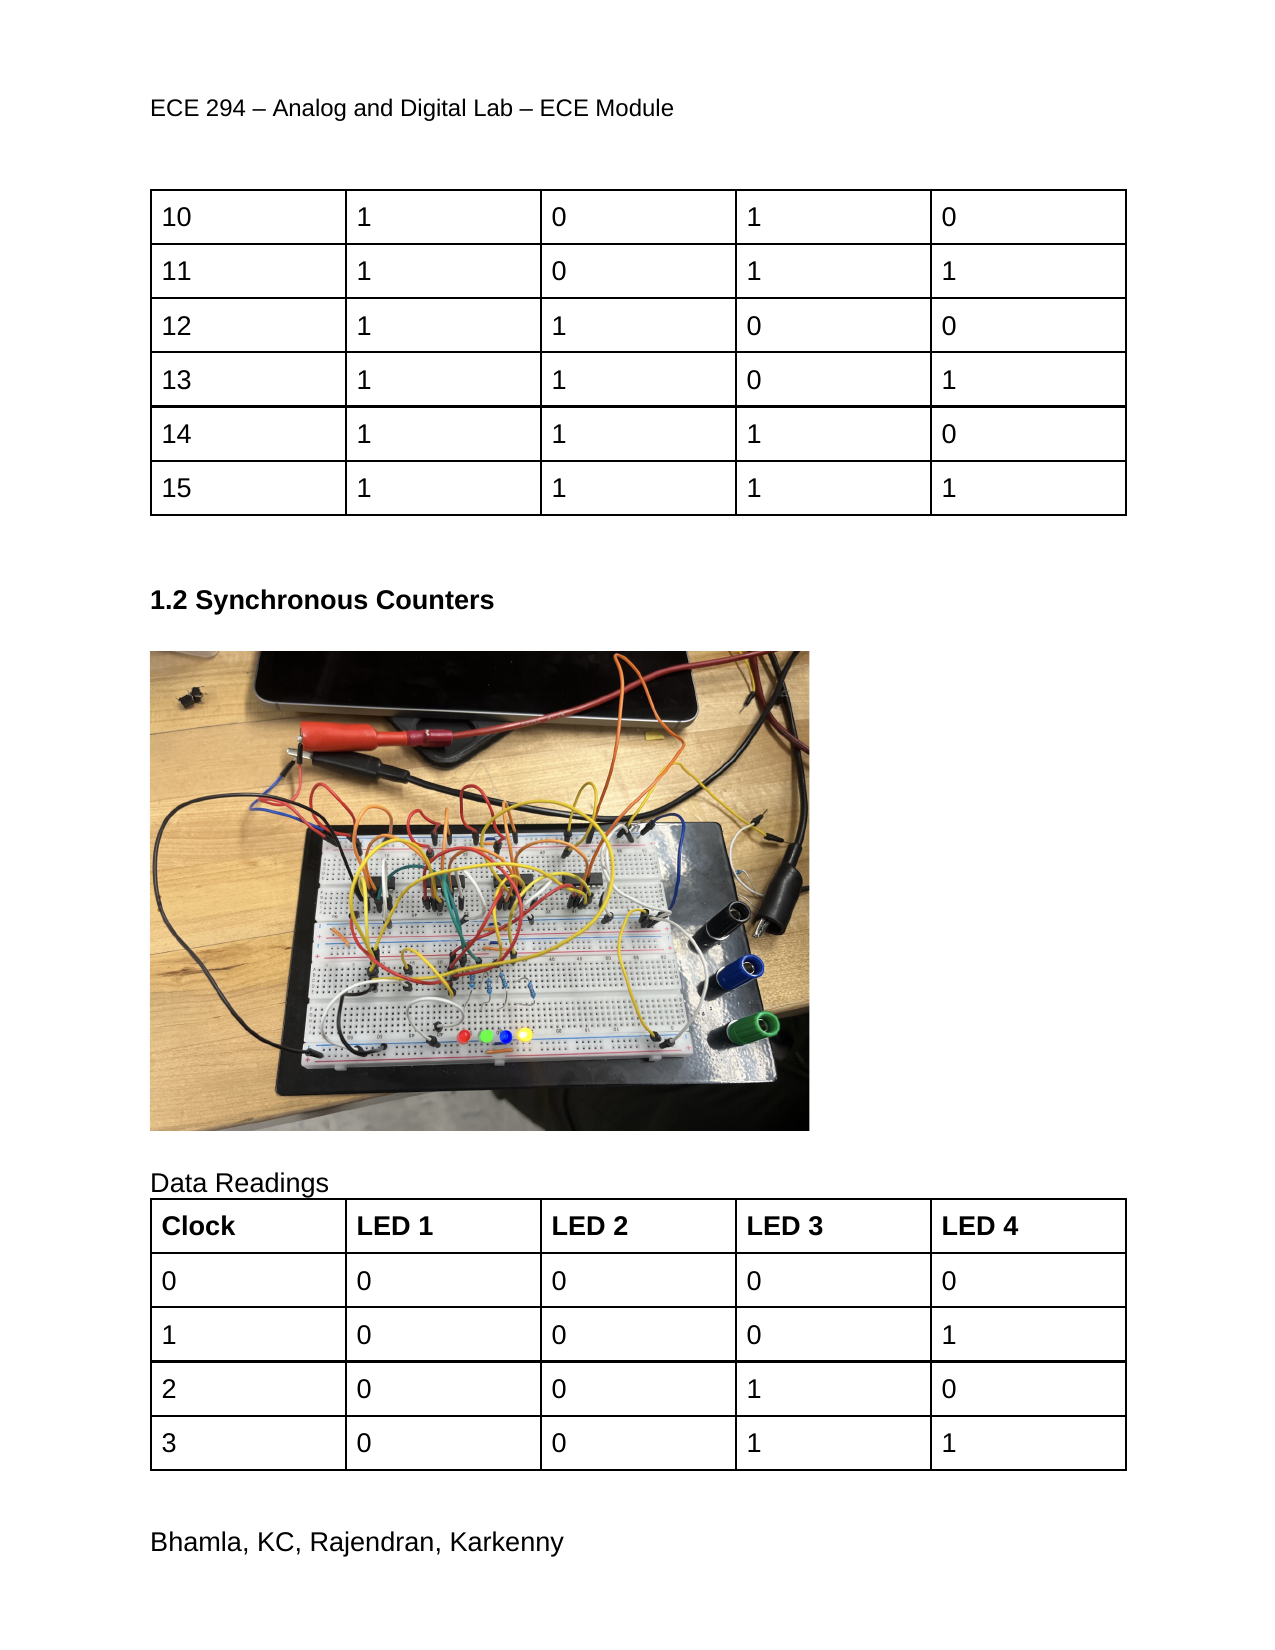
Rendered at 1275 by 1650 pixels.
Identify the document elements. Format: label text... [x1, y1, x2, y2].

table_cell 0 [737, 353, 930, 405]
table_cell 13 [152, 353, 345, 405]
table_cell 0 [932, 408, 1125, 459]
table_cell 0 [932, 1254, 1125, 1306]
table_cell 1 [347, 191, 540, 243]
table_cell 1 [737, 462, 930, 514]
table_cell 1 [542, 408, 735, 459]
table_cell 1 [932, 353, 1125, 405]
table_cell 1 [542, 353, 735, 405]
table_cell 15 [152, 462, 345, 514]
table_cell 0 [347, 1254, 540, 1306]
table_cell 12 [152, 299, 345, 351]
table_cell 1 [347, 353, 540, 405]
picture [150, 651, 810, 1131]
table_cell 0 [737, 299, 930, 351]
table_cell 1 [347, 299, 540, 351]
table_cell 14 [152, 408, 345, 459]
table_header LED 1 [347, 1200, 540, 1252]
table_cell 0 [932, 1363, 1125, 1414]
table_cell 1 [152, 1308, 345, 1360]
table_cell 1 [347, 462, 540, 514]
table_cell 1 [932, 462, 1125, 514]
table_cell 1 [737, 408, 930, 459]
text 1.2 Synchronous Counters [150, 584, 1081, 615]
table_cell 0 [542, 1254, 735, 1306]
table_cell 2 [152, 1363, 345, 1414]
table_header LED 4 [932, 1200, 1125, 1252]
table_header LED 2 [542, 1200, 735, 1252]
table_cell 1 [932, 1417, 1125, 1469]
table_cell 1 [737, 191, 930, 243]
table_cell 1 [737, 1363, 930, 1414]
table_cell 0 [932, 299, 1125, 351]
table_cell 0 [542, 1308, 735, 1360]
table_cell 3 [152, 1417, 345, 1469]
table_cell 0 [347, 1417, 540, 1469]
table_cell 11 [152, 245, 345, 297]
table_cell 0 [737, 1254, 930, 1306]
table_cell 1 [542, 299, 735, 351]
table_cell 10 [152, 191, 345, 243]
table_cell 1 [737, 1417, 930, 1469]
table_cell 0 [932, 191, 1125, 243]
table_cell 0 [152, 1254, 345, 1306]
table_cell 1 [737, 245, 930, 297]
table_cell 1 [347, 245, 540, 297]
table_header Clock [152, 1200, 345, 1252]
table_cell 0 [542, 191, 735, 243]
table_cell 0 [542, 245, 735, 297]
table_cell 0 [347, 1363, 540, 1414]
table_cell 0 [737, 1308, 930, 1360]
table_header LED 3 [737, 1200, 930, 1252]
table_cell 1 [932, 245, 1125, 297]
table_cell 1 [542, 462, 735, 514]
table_cell 0 [542, 1363, 735, 1414]
table_cell 0 [542, 1417, 735, 1469]
table_cell 1 [347, 408, 540, 459]
text Data Readings [150, 1167, 1081, 1198]
table_cell 0 [347, 1308, 540, 1360]
table_cell 1 [932, 1308, 1125, 1360]
